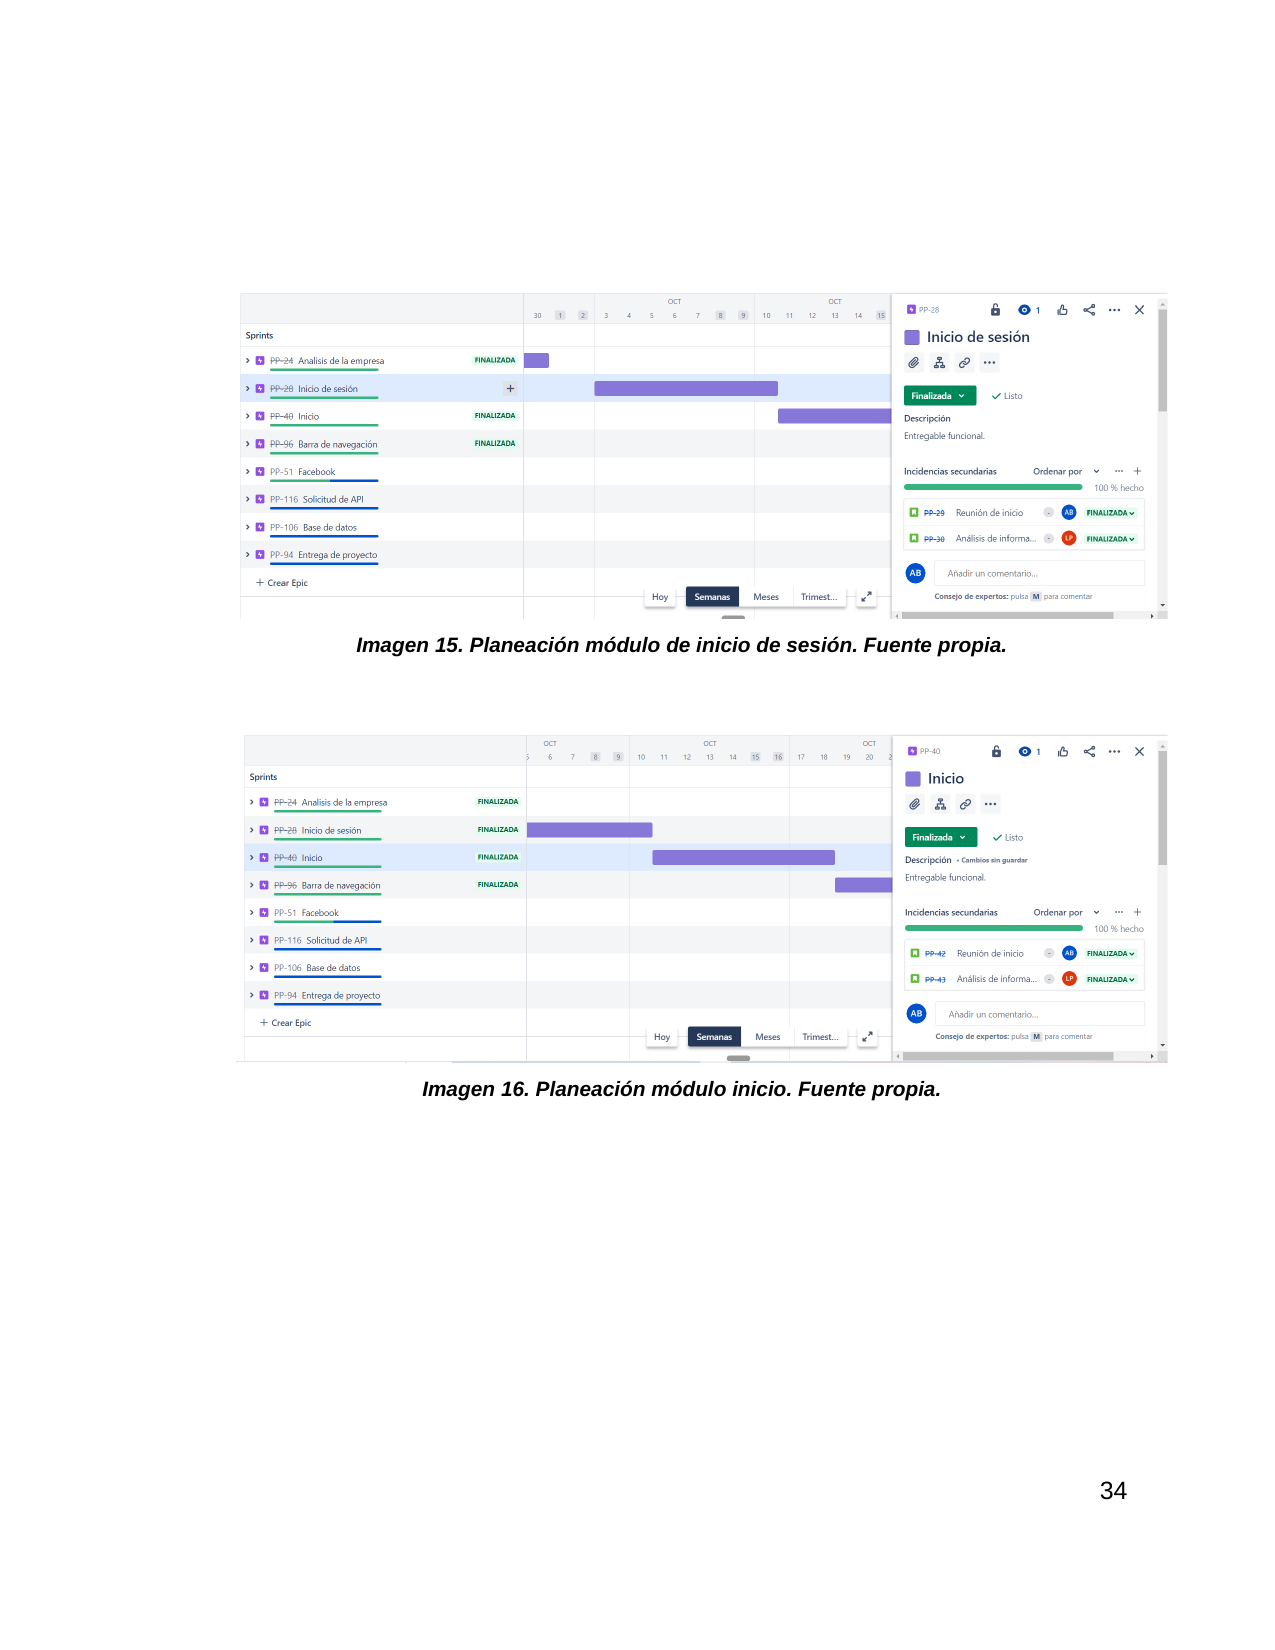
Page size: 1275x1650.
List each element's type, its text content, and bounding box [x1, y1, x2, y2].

picture [236, 279, 1168, 619]
picture [236, 721, 1168, 1063]
